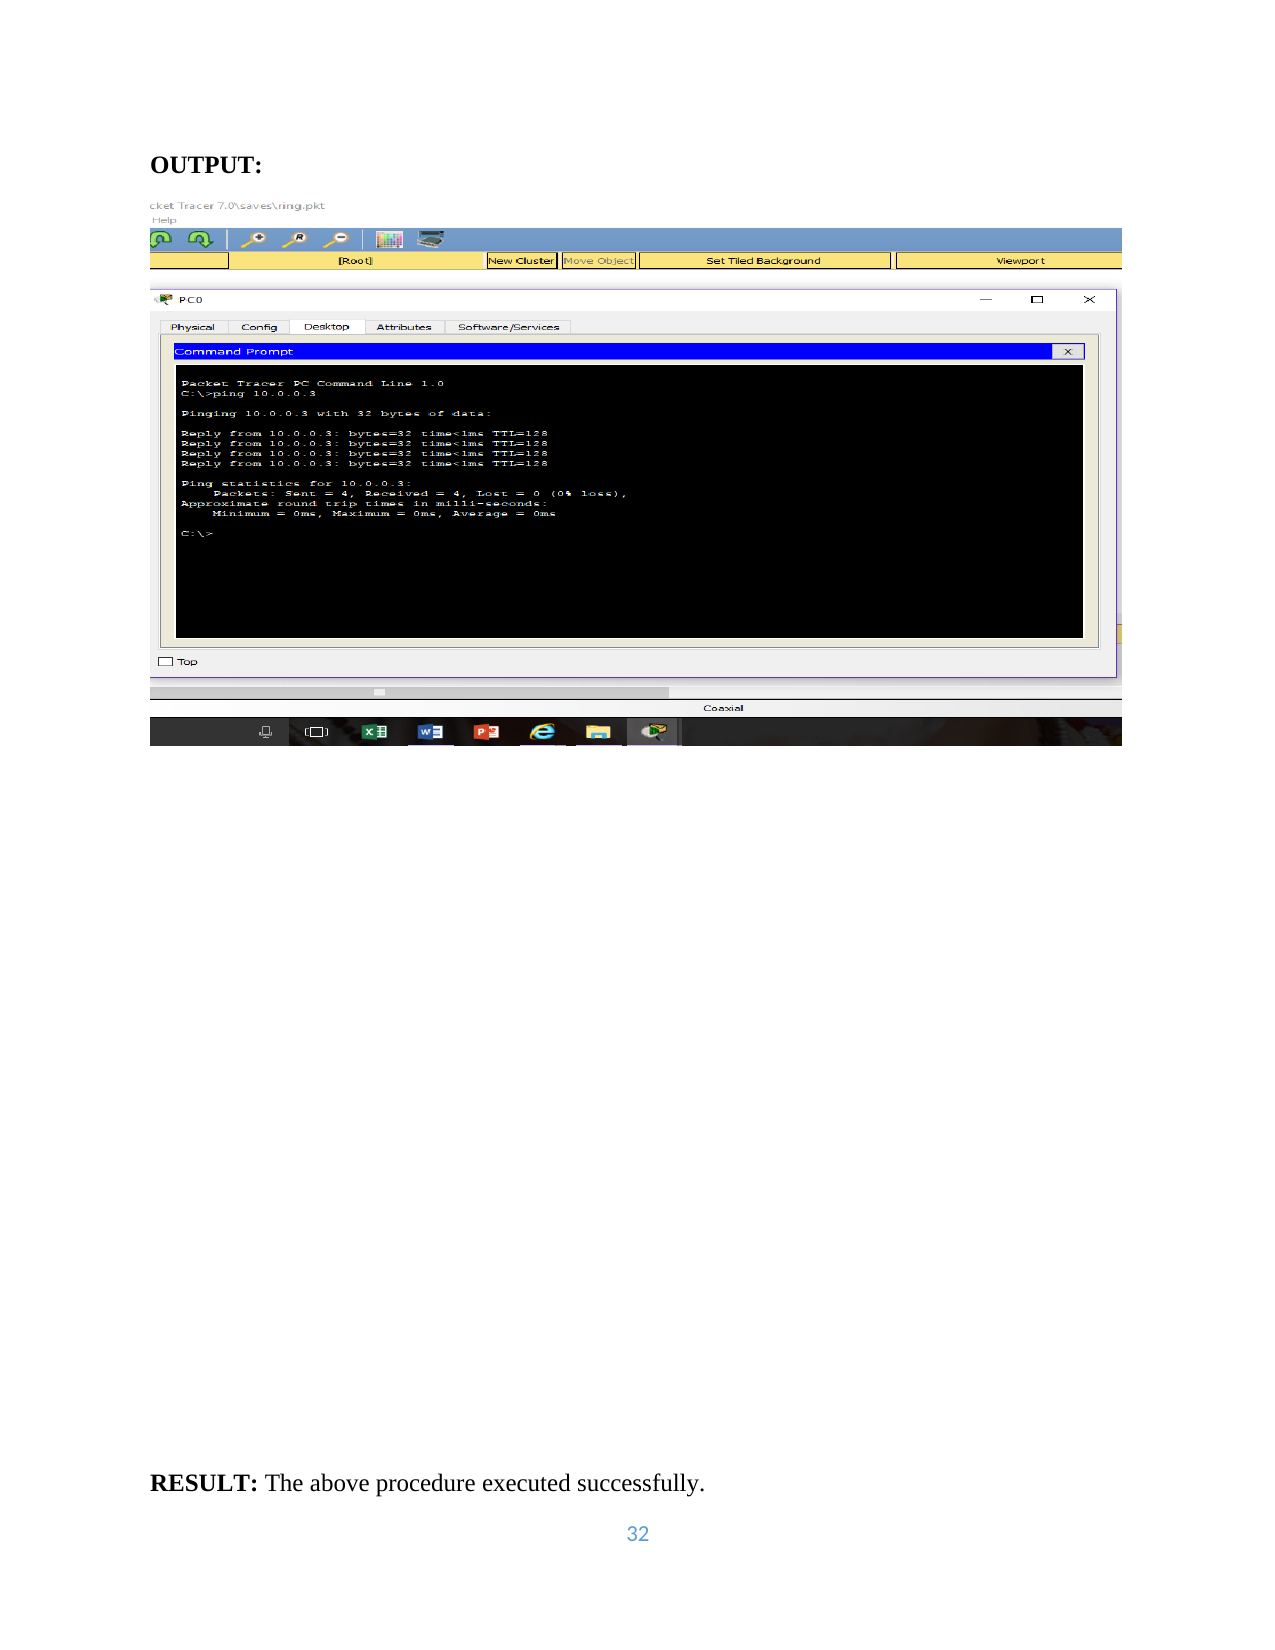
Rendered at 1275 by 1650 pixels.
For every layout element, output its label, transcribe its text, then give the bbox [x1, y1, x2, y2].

picture [150, 197, 1122, 746]
text OUTPUT: [150, 150, 1125, 179]
text RESULT: The above procedure executed successfully. [150, 1468, 1125, 1497]
